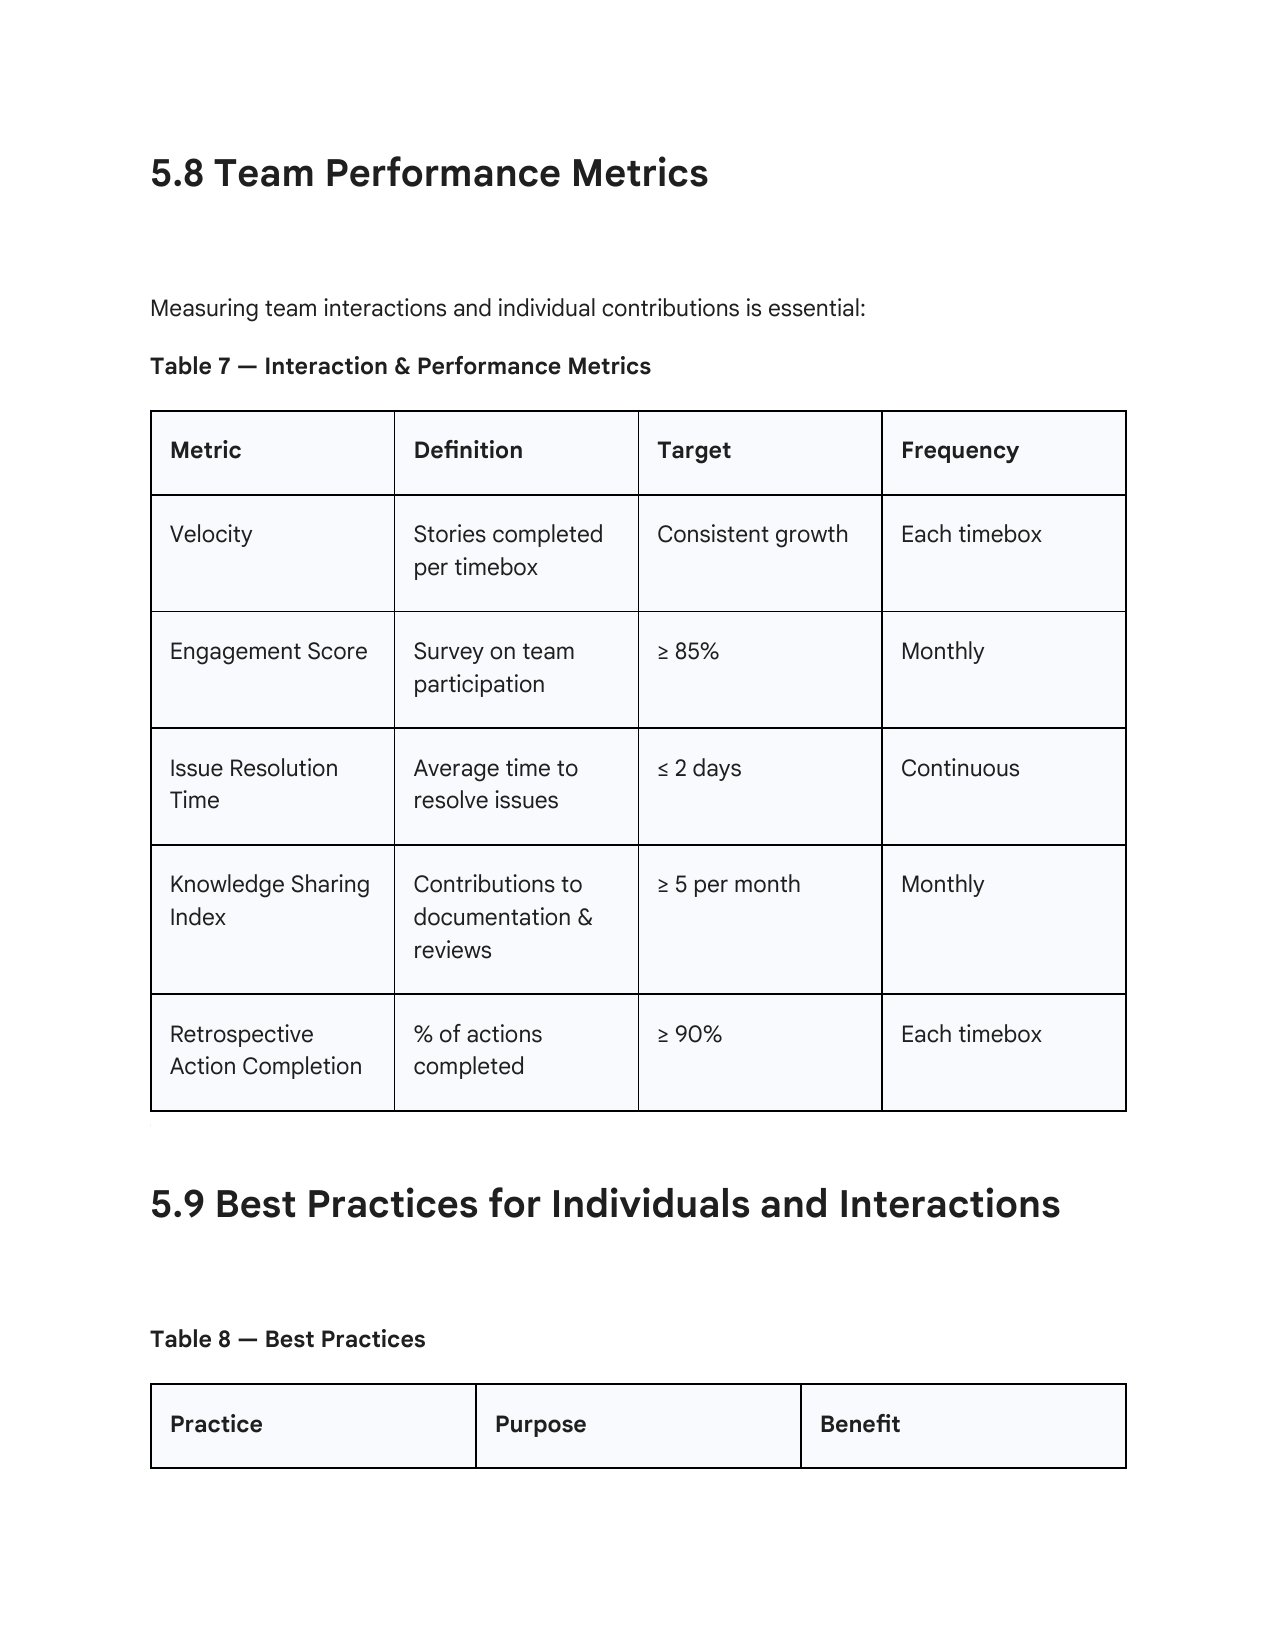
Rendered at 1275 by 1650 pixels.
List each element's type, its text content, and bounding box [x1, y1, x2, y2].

table_cell Continuous [883, 729, 1125, 844]
table_cell Monthly [883, 846, 1125, 993]
table_cell Survey on team participation [395, 612, 638, 727]
table_header Definition [395, 412, 638, 494]
table_header Frequency [883, 412, 1125, 494]
table_header Purpose [477, 1385, 800, 1467]
table_cell Contributions to documentation & reviews [395, 846, 638, 993]
table_cell ≤ 2 days [639, 729, 881, 844]
text Table 7 — Interaction & Performance Metrics [150, 352, 1125, 381]
table_cell Average time to resolve issues [395, 729, 638, 844]
table_cell ≥ 5 per month [639, 846, 881, 993]
table_header Metric [152, 412, 394, 494]
table_cell ≥ 90% [639, 995, 881, 1110]
table_cell % of actions completed [395, 995, 638, 1110]
table_header Target [639, 412, 881, 494]
subtitle 5.8 Team Performance Metrics [150, 150, 1125, 197]
table_cell Monthly [883, 612, 1125, 727]
table_header Benefit [802, 1385, 1125, 1467]
table_cell Consistent growth [639, 496, 881, 611]
table_header Practice [152, 1385, 475, 1467]
table_cell Retrospective Action Completion [152, 995, 394, 1110]
table_cell Issue Resolution Time [152, 729, 394, 844]
table_cell Velocity [152, 496, 394, 611]
table_cell Stories completed per timebox [395, 496, 638, 611]
table_cell Each timebox [883, 995, 1125, 1110]
table_cell Knowledge Sharing Index [152, 846, 394, 993]
table_cell Engagement Score [152, 612, 394, 727]
text Measuring team interactions and individual contributions is essential: [150, 294, 1125, 323]
table_cell ≥ 85% [639, 612, 881, 727]
subtitle 5.9 Best Practices for Individuals and Interactions [150, 1181, 1125, 1228]
table_cell Each timebox [883, 496, 1125, 611]
text Table 8 — Best Practices [150, 1326, 1125, 1354]
